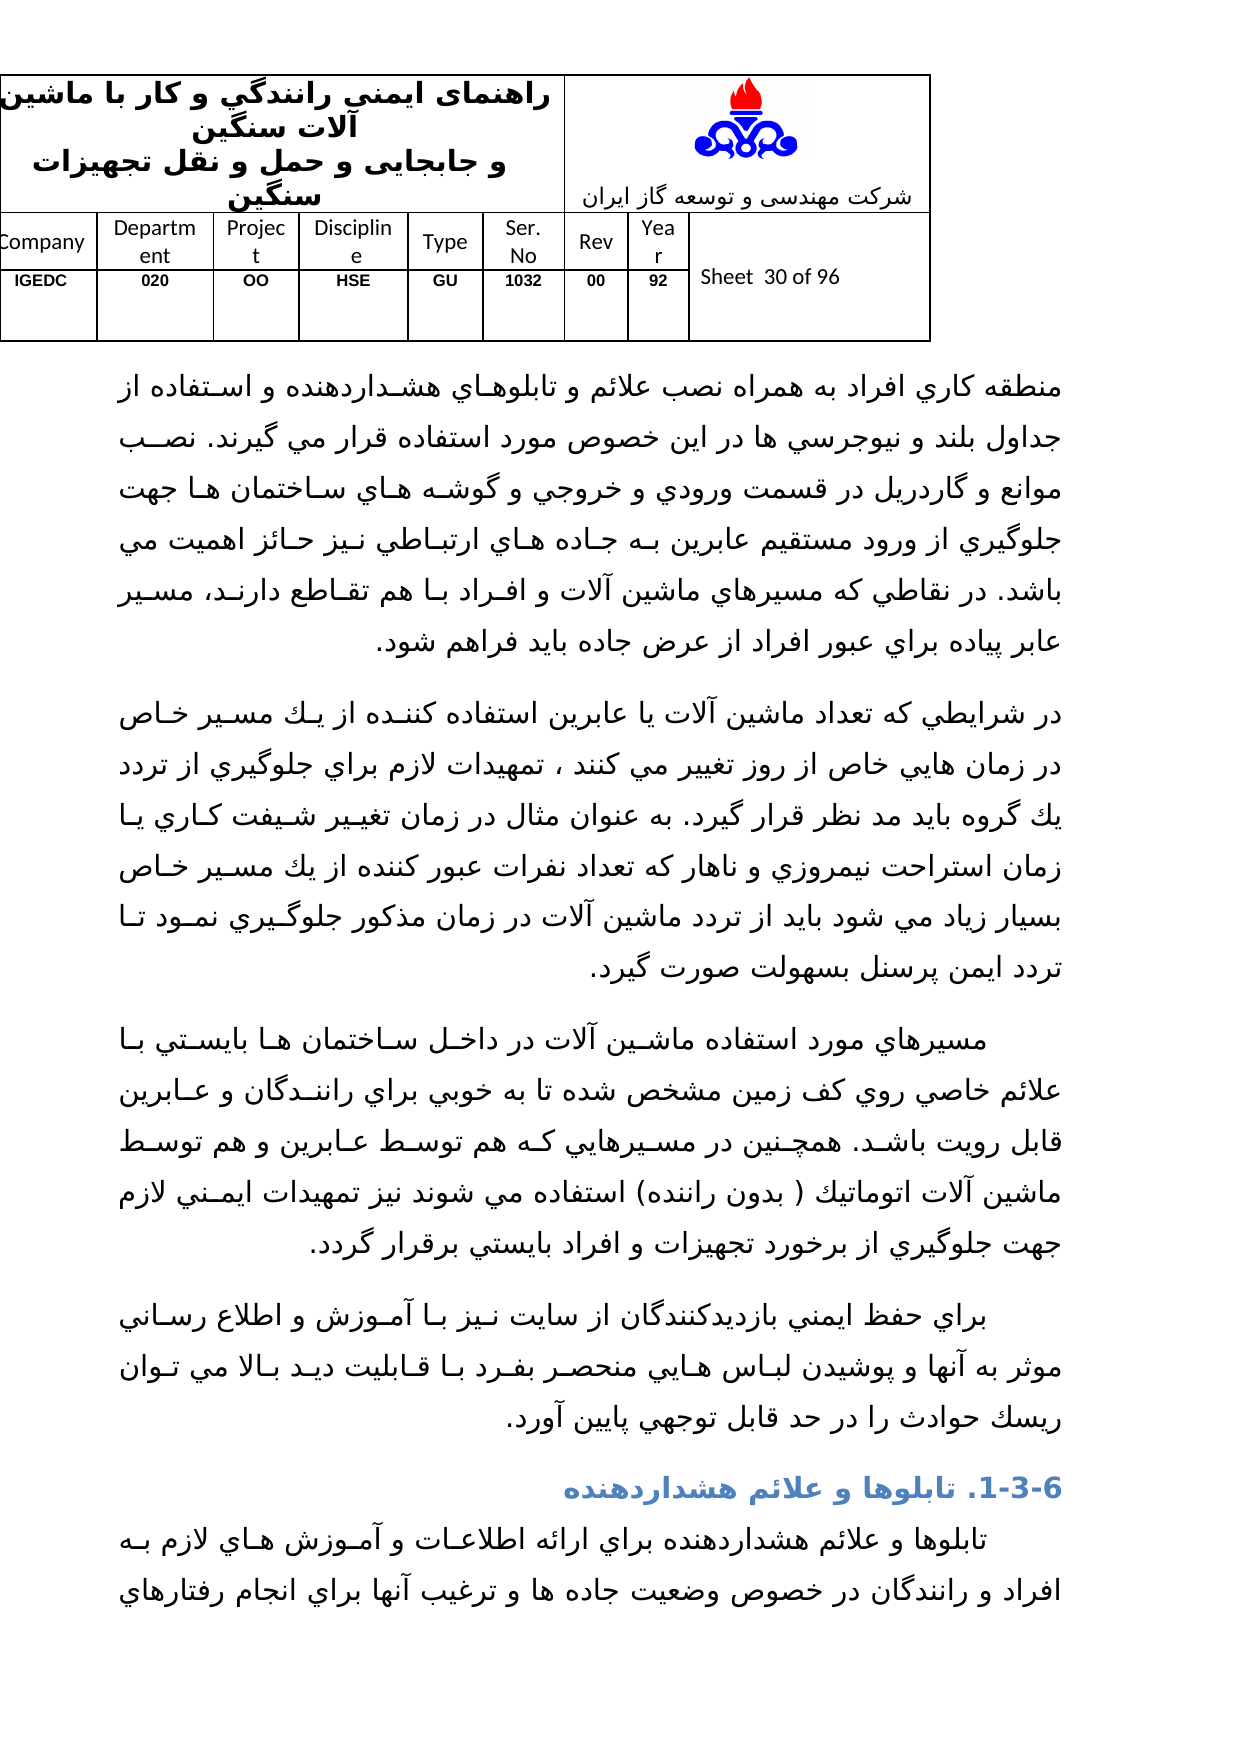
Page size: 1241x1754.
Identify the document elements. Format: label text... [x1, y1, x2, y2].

subtitle 1-3-6. تابلوها و علائم هشداردهنده [118, 1472, 1063, 1506]
text مسيرهاي مورد استفاده ماشين آلات در داخل ساختمان ها بايستي با علائم خاصي روي كف زمين مشخص شده تا به خوبي براي رانندگان و عابرين قابل رويت باشد. همچنين در مسيرهايي كه هم توسط عابرين و هم توسط ماشين آلات اتوماتيك ( بدون راننده) استفاده مي شوند نيز تمهيدات ايمني لازم جهت جلوگيري از برخورد تجهيزات و افراد بايستي برقرار گردد. [118, 1022, 1063, 1260]
picture [684, 77, 810, 159]
text براي حفظ ايمني بازديدكنندگان از سايت نيز با آموزش و اطلاع رساني موثر به آنها و پوشيدن لباس هايي منحصر بفرد با قابليت ديد بالا مي توان ريسك حوادث را در حد قابل توجهي پايين آورد. [118, 1298, 1063, 1434]
text در شرايطي كه تعداد ماشين آلات يا عابرين استفاده كننده از يك مسير خاص در زمان هايي خاص از روز تغيير مي كنند ، تمهيدات لازم براي جلوگيري از تردد يك گروه بايد مد نظر قرار گيرد. به عنوان مثال در زمان تغيير شيفت كاري يا زمان استراحت نيمروزي و ناهار كه تعداد نفرات عبور كننده از يك مسير خاص بسيار زياد مي شود بايد از تردد ماشين آلات در زمان مذكور جلوگيري نمود تا تردد ايمن پرسنل بسهولت صورت گيرد. [118, 696, 1063, 985]
